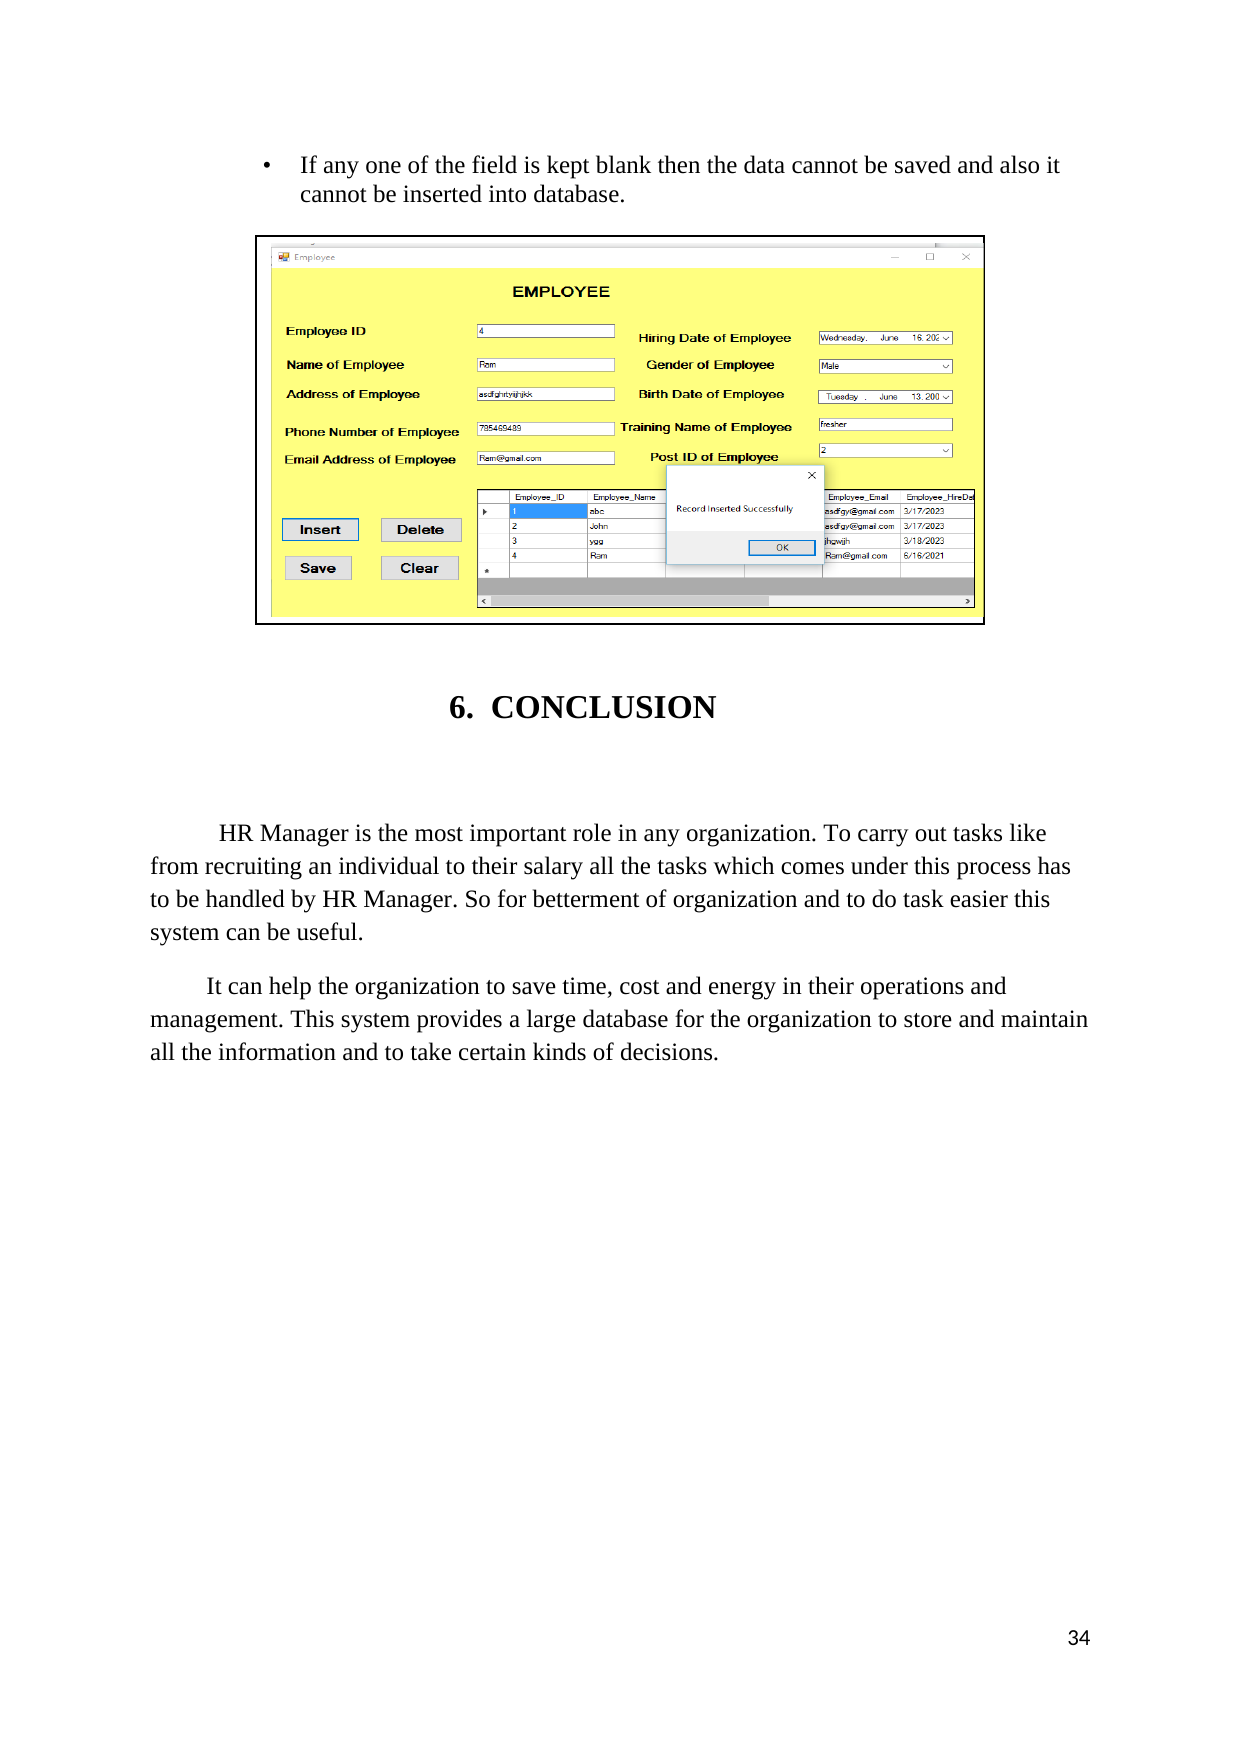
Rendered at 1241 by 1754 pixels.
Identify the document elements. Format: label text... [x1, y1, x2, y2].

text It can help the organization to save time, cost and energy in their operations and management. This system provides a large database for the organization to store and maintain all the information and to take certain kinds of decisions. [150, 971, 1090, 1066]
text 6. CONCLUSION [150, 687, 1090, 726]
text HR Manager is the most important role in any organization. To carry out tasks like from recruiting an individual to their salary all the tasks which comes under this process has to be handled by HR Manager. So for betterment of organization and to do task easier this system can be useful. [150, 818, 1090, 946]
list If any one of the field is kept blank then the data cannot be saved and also it cannot be inserted into database. [262, 150, 1090, 207]
picture [271, 243, 984, 617]
